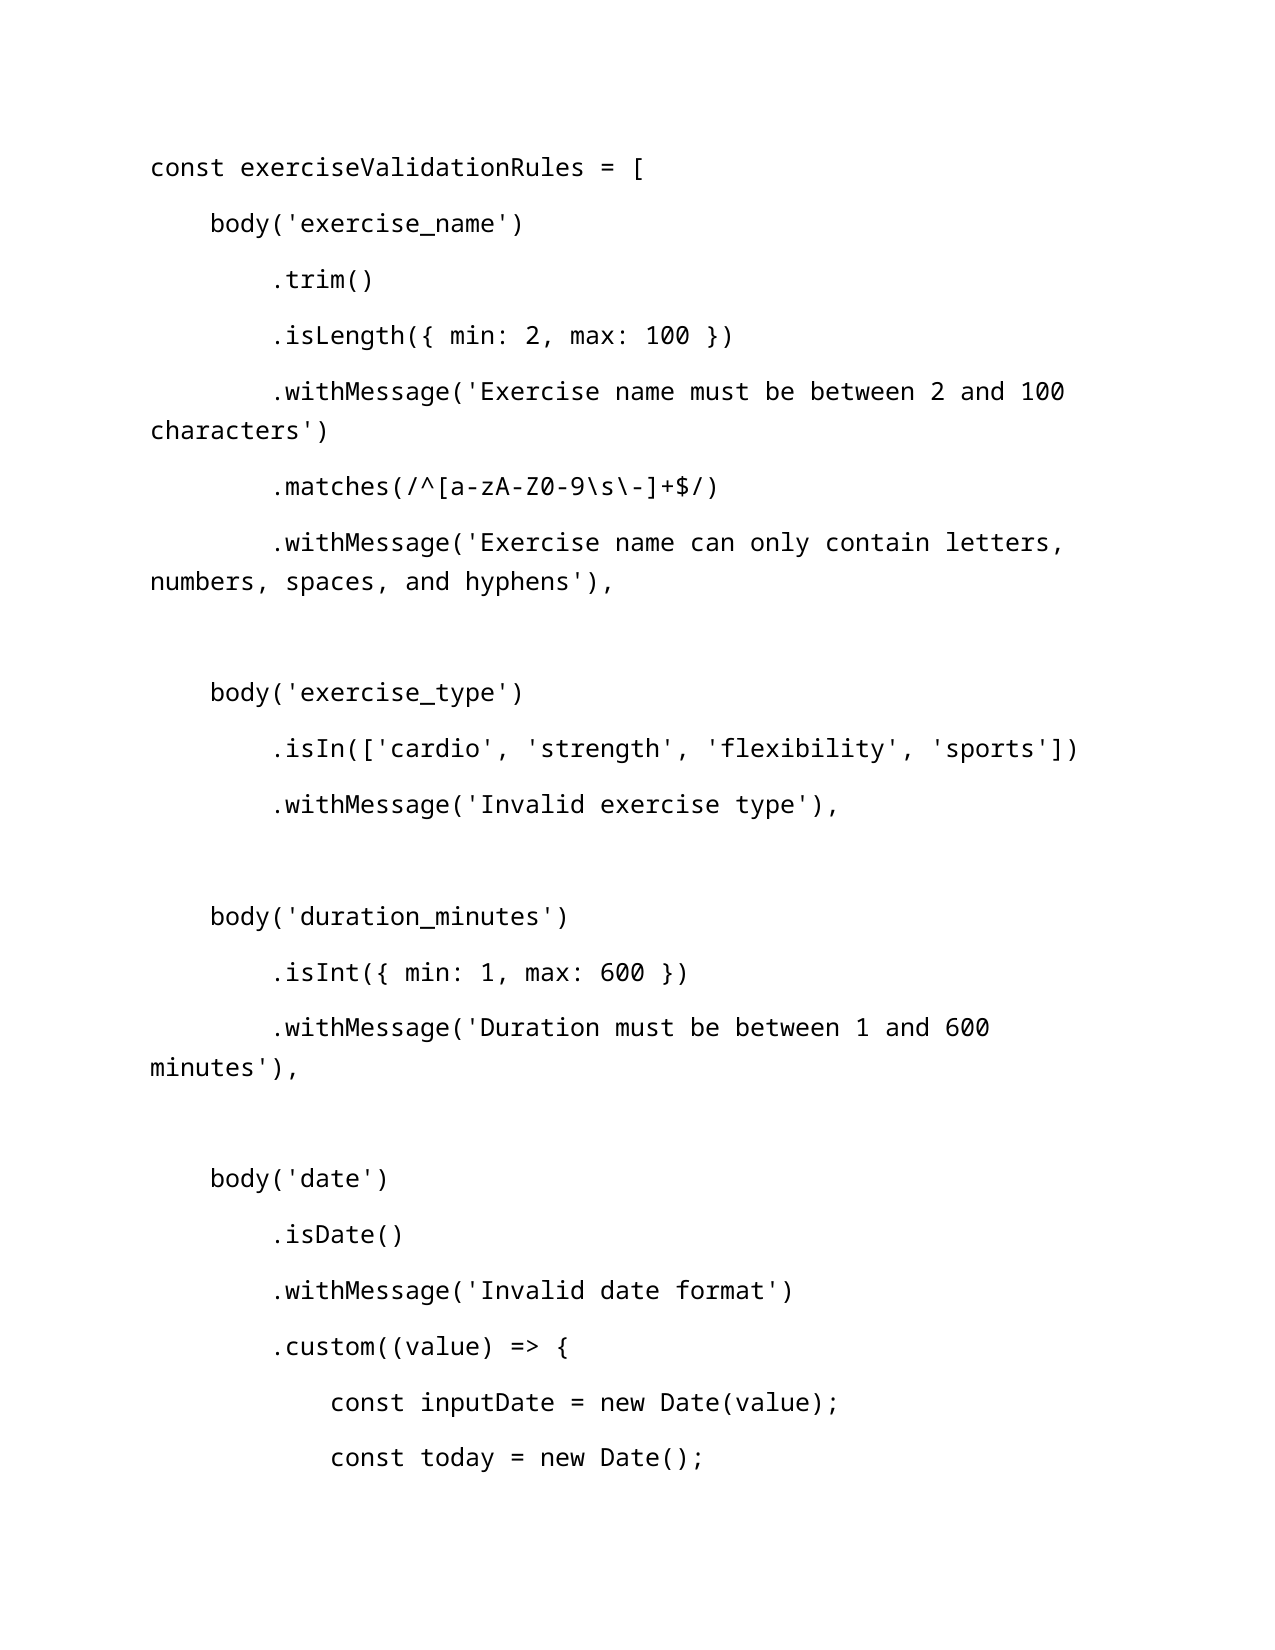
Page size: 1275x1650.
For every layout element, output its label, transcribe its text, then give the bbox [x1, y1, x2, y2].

text .trim() [150, 262, 1125, 296]
text .withMessage('Invalid exercise type'), [150, 787, 1125, 821]
text const today = new Date(); [150, 1440, 1125, 1474]
text const inputDate = new Date(value); [150, 1384, 1125, 1418]
text .isInt({ min: 1, max: 600 }) [150, 954, 1125, 988]
text body('date') [150, 1161, 1125, 1195]
text body('exercise_type') [150, 675, 1125, 709]
text const exerciseValidationRules = [ [150, 150, 1125, 184]
text .isDate() [150, 1217, 1125, 1251]
text .isIn(['cardio', 'strength', 'flexibility', 'sports']) [150, 731, 1125, 765]
text .withMessage('Duration must be between 1 and 600 minutes'), [150, 1010, 1125, 1083]
text .isLength({ min: 2, max: 100 }) [150, 317, 1125, 352]
text body('duration_minutes') [150, 898, 1125, 932]
text .custom((value) => { [150, 1328, 1125, 1362]
text body('exercise_name') [150, 206, 1125, 240]
text .withMessage('Invalid date format') [150, 1272, 1125, 1307]
text .withMessage('Exercise name must be between 2 and 100 characters') [150, 373, 1125, 447]
text .matches(/^[a-zA-Z0-9\s\-]+$/) [150, 468, 1125, 502]
text .withMessage('Exercise name can only contain letters, numbers, spaces, and hyphens'), [150, 524, 1125, 597]
